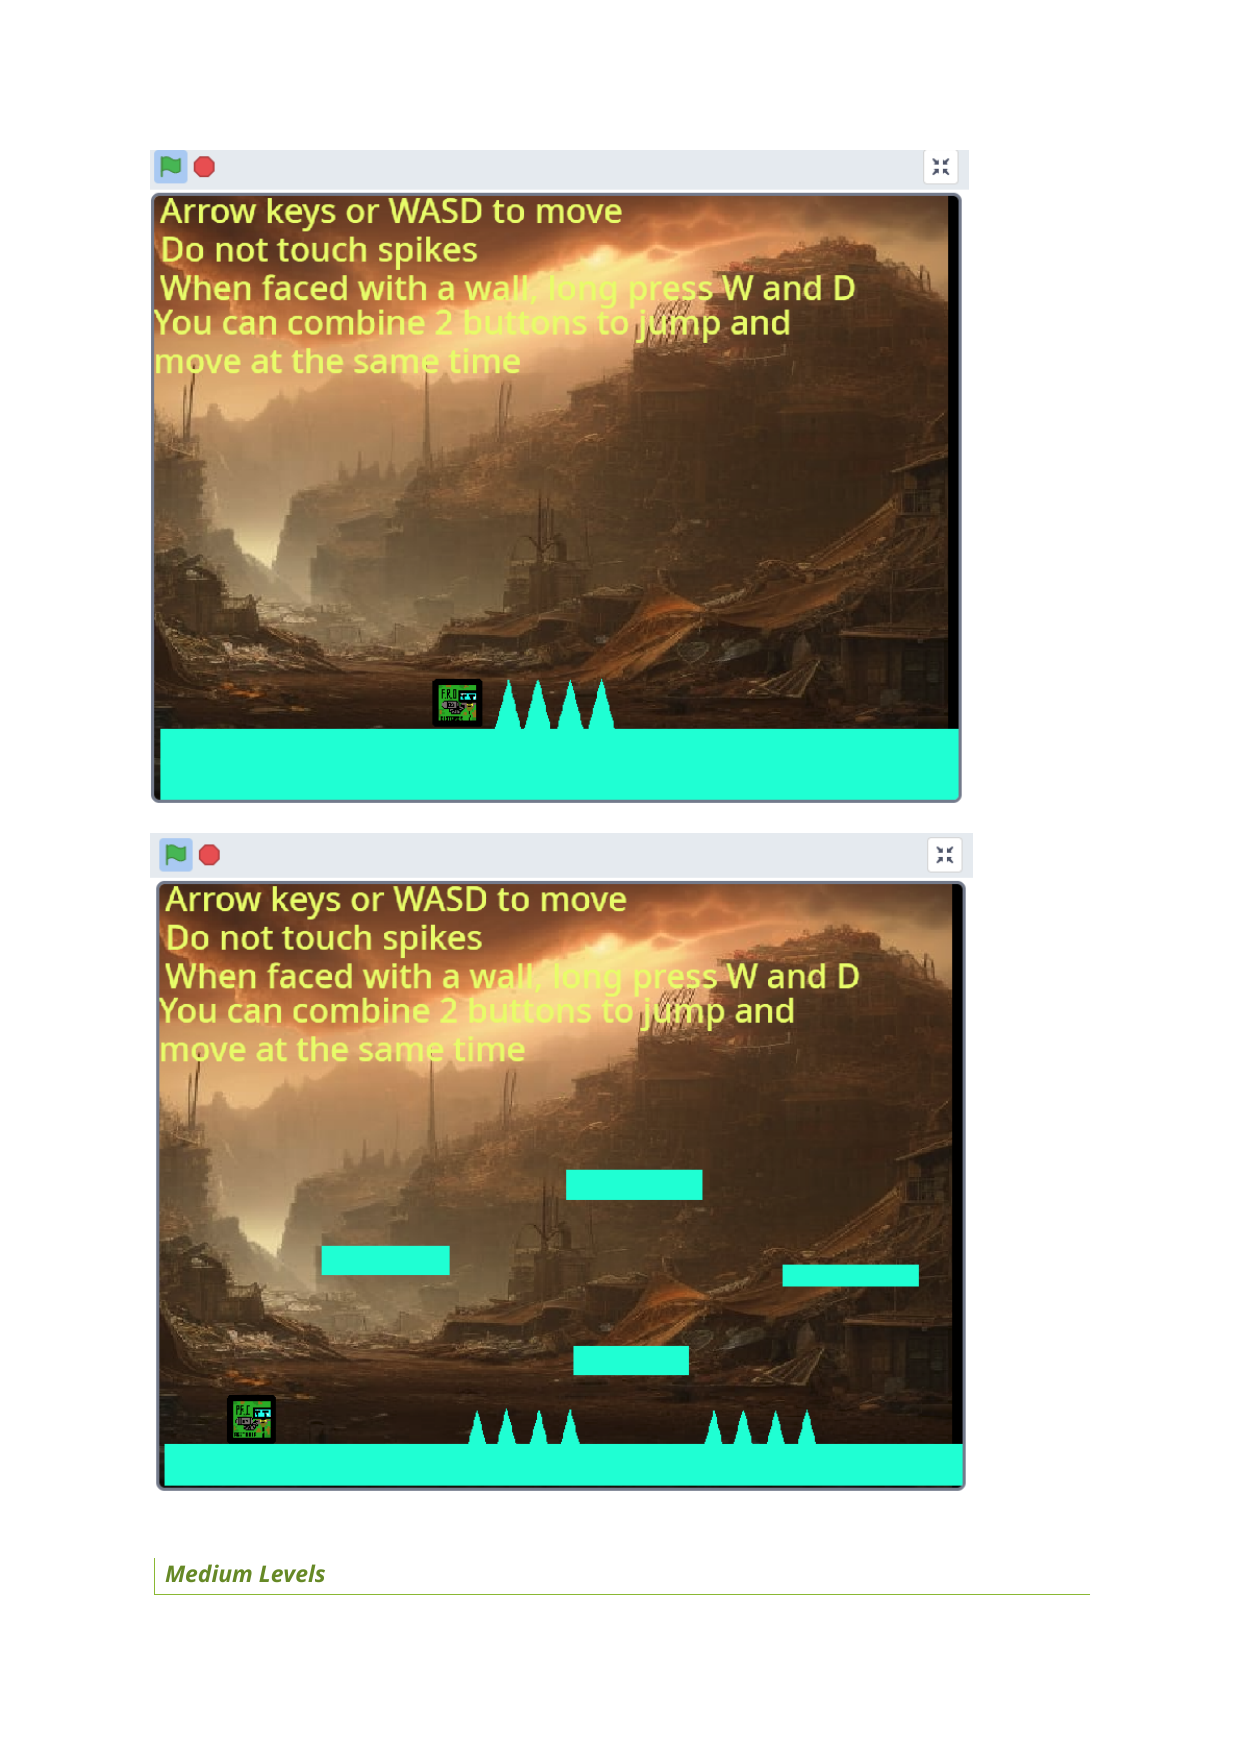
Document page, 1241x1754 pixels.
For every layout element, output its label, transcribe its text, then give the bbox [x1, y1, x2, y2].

picture [150, 833, 973, 1494]
subtitle Medium Levels [155, 1558, 1090, 1594]
picture [150, 150, 969, 805]
